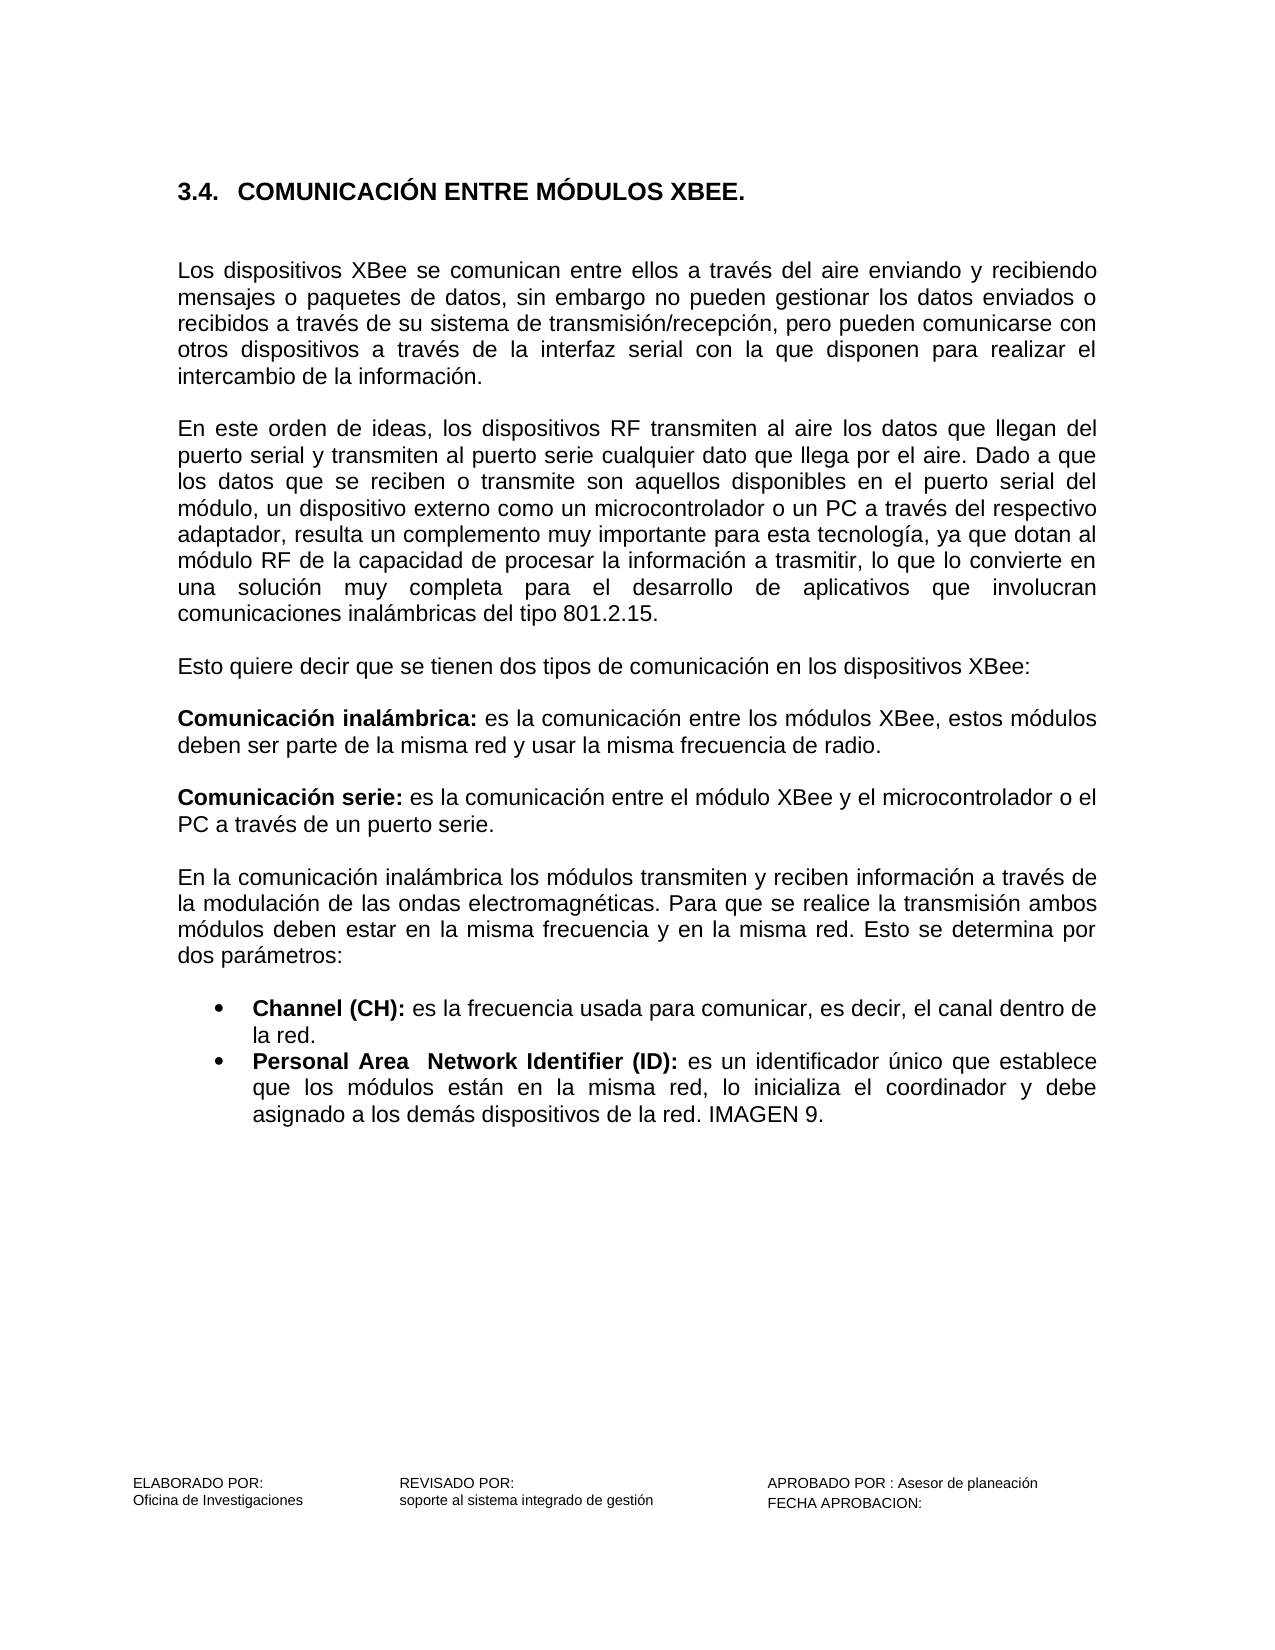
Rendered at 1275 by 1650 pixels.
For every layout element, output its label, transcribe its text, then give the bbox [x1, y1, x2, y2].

subtitle COMUNICACIÓN ENTRE MÓDULOS XBEE. [177, 177, 1098, 206]
list Personal Area Network Identifier (ID): es un identificador único que establece que los módulos están en la misma red, lo inicializa el coordinador y debe asignado a los demás dispositivos de la red. IMAGEN 8. [215, 1048, 1098, 1127]
list Channel (CH): es la frecuencia usada para comunicar, es decir, el canal dentro de la red. [215, 995, 1098, 1048]
text En la comunicación inalámbrica los módulos transmiten y reciben información a través de la modulación de las ondas electromagnéticas. Para que se realice la transmisión ambos módulos deben estar en la misma frecuencia y en la misma red. Esto se determina por dos parámetros: [177, 863, 1098, 969]
text Comunicación serie: es la comunicación entre el módulo XBee y el microcontrolador o el PC a través de un puerto serie. [177, 784, 1098, 837]
text Esto quiere decir que se tienen dos tipos de comunicación en los dispositivos XBee: [177, 653, 1098, 679]
text Comunicación inalámbrica: es la comunicación entre los módulos XBee, estos módulos deben ser parte de la misma red y usar la misma frecuencia de radio. [177, 705, 1098, 758]
text En este orden de ideas, los dispositivos RF transmiten al aire los datos que llegan del puerto serial y transmiten al puerto serie cualquier dato que llega por el aire. Dado a que los datos que se reciben o transmite son aquellos disponibles en el puerto serial del módulo, un dispositivo externo como un microcontrolador o un PC a través del respectivo adaptador, resulta un complemento muy importante para esta tecnología, ya que dotan al módulo RF de la capacidad de procesar la información a trasmitir, lo que lo convierte en una solución muy completa para el desarrollo de aplicativos que involucran comunicaciones inalámbricas del tipo 801.2.15. [177, 415, 1098, 626]
text Los dispositivos XBee se comunican entre ellos a través del aire enviando y recibiendo mensajes o paquetes de datos, sin embargo no pueden gestionar los datos enviados o recibidos a través de su sistema de transmisión/recepción, pero pueden comunicarse con otros dispositivos a través de la interfaz serial con la que disponen para realizar el intercambio de la información. [177, 257, 1098, 389]
